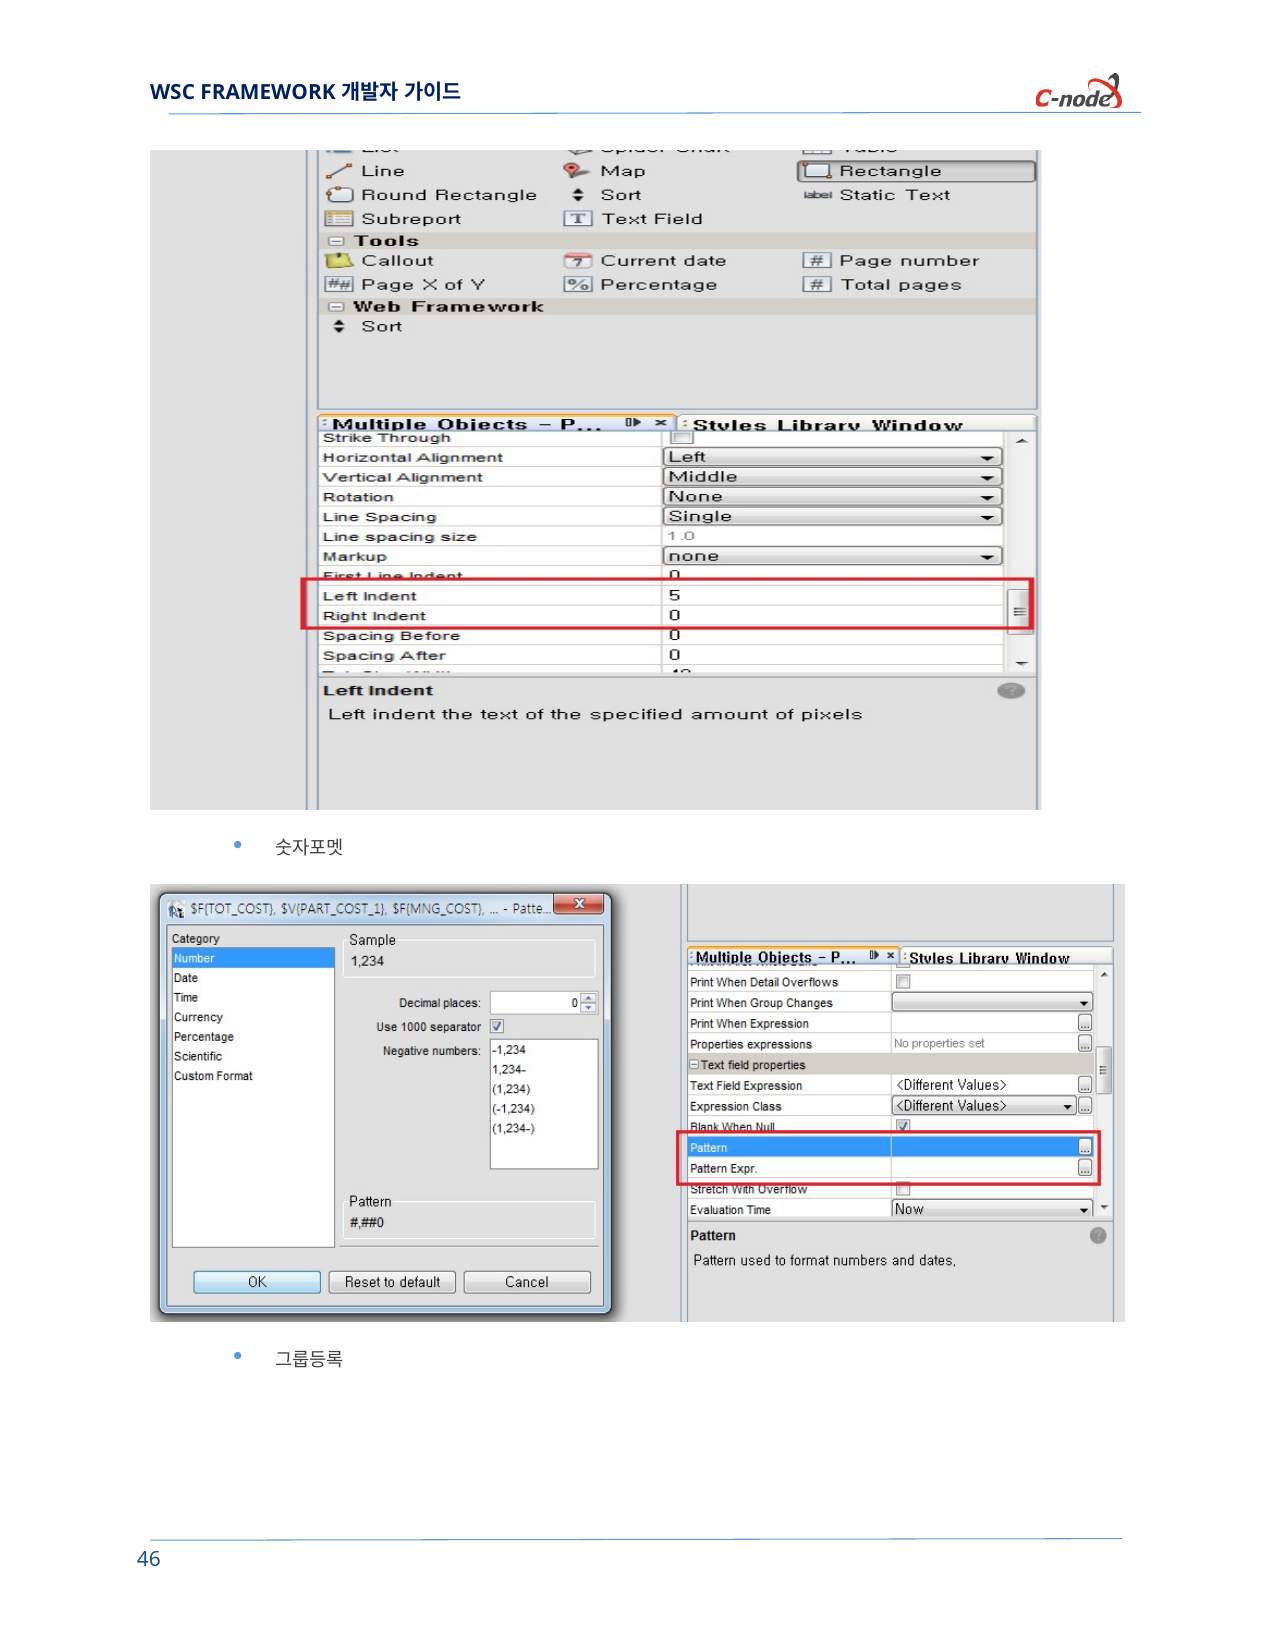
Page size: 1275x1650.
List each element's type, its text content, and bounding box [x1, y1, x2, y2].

picture [1036, 73, 1122, 108]
list 그룹등록 [233, 1345, 1125, 1372]
picture [150, 150, 1042, 810]
list 숫자포멧 [233, 833, 1125, 860]
picture [150, 884, 1125, 1322]
